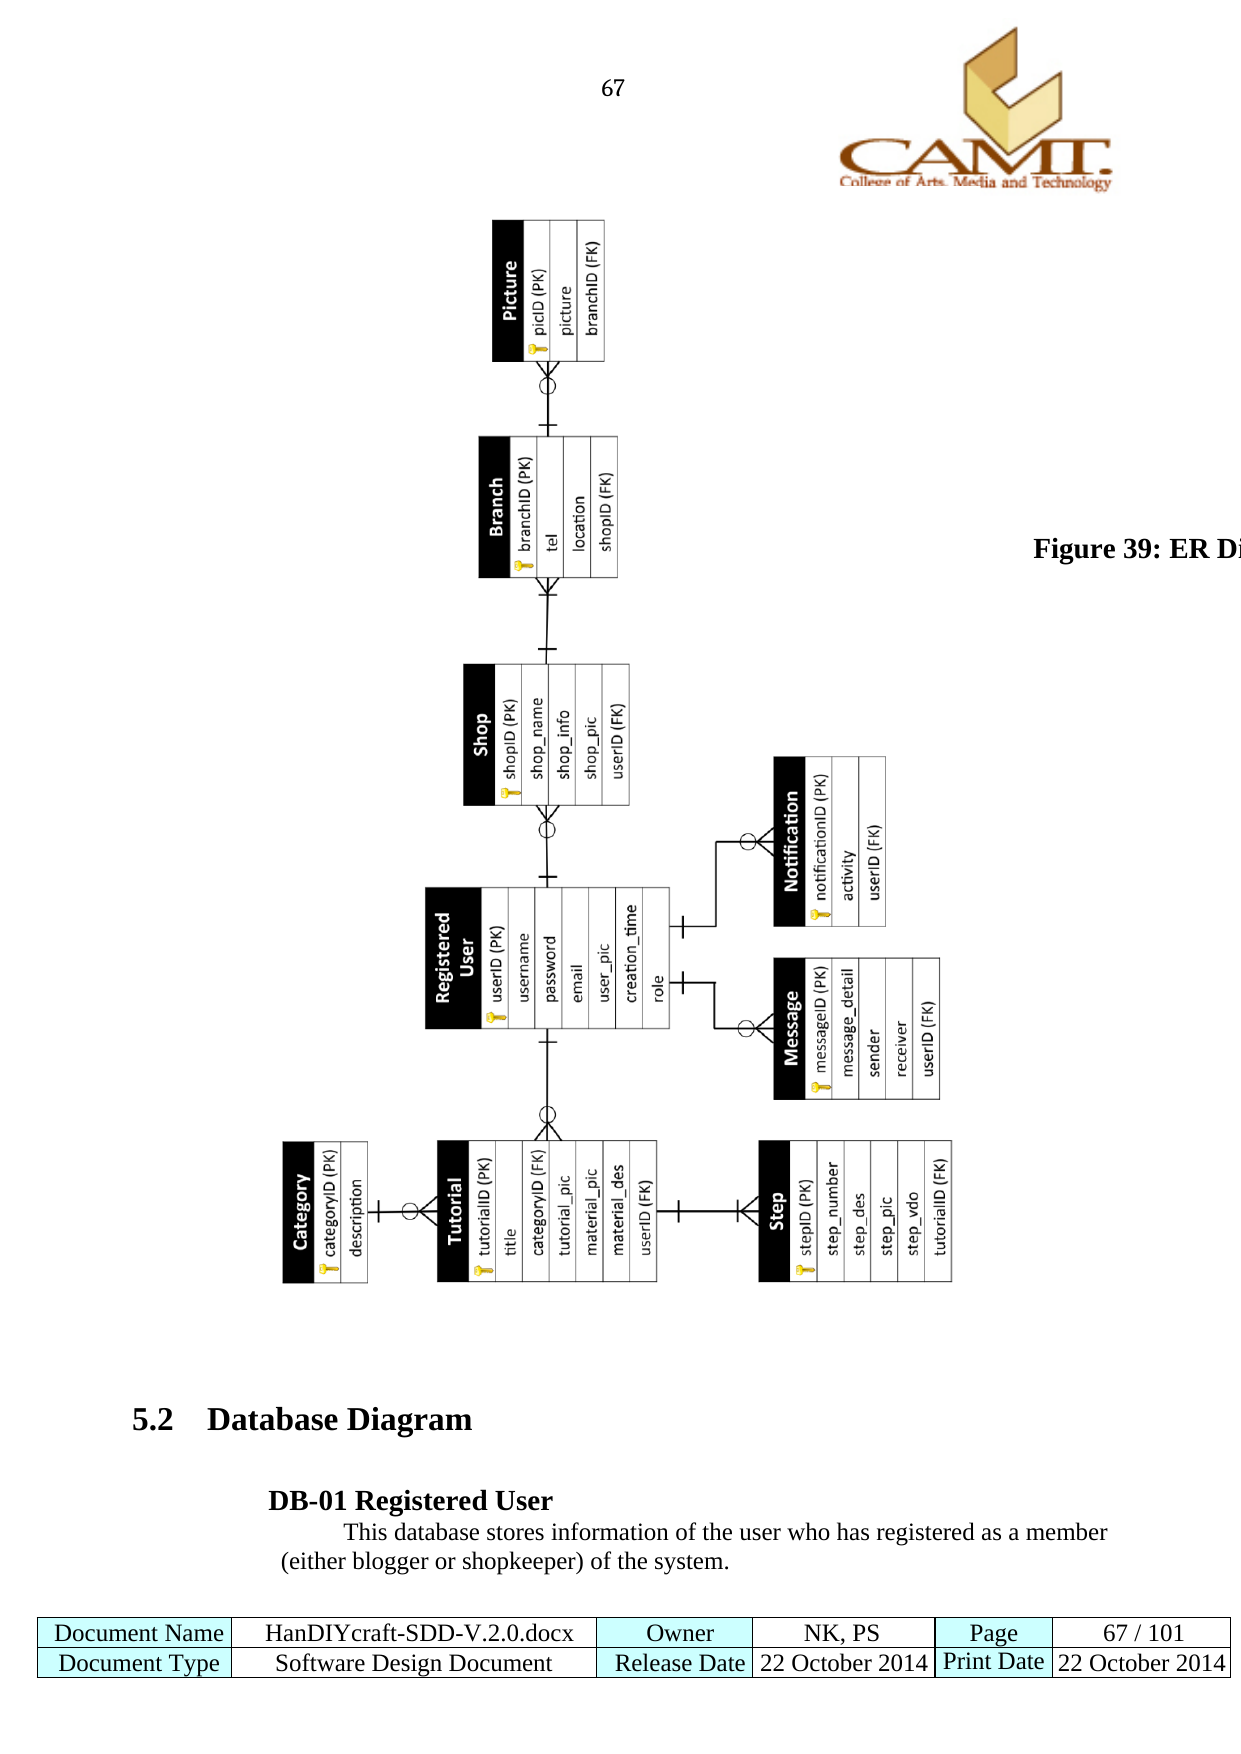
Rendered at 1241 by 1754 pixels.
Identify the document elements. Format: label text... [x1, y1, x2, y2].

picture [755, 18, 1221, 207]
list Database Diagram [132, 1399, 1108, 1438]
text DB-01 Registered User [118, 1483, 1108, 1517]
text This database stores information of the user who has registered as a member (either blogger or shopkeeper) of the system. [281, 1517, 1108, 1574]
